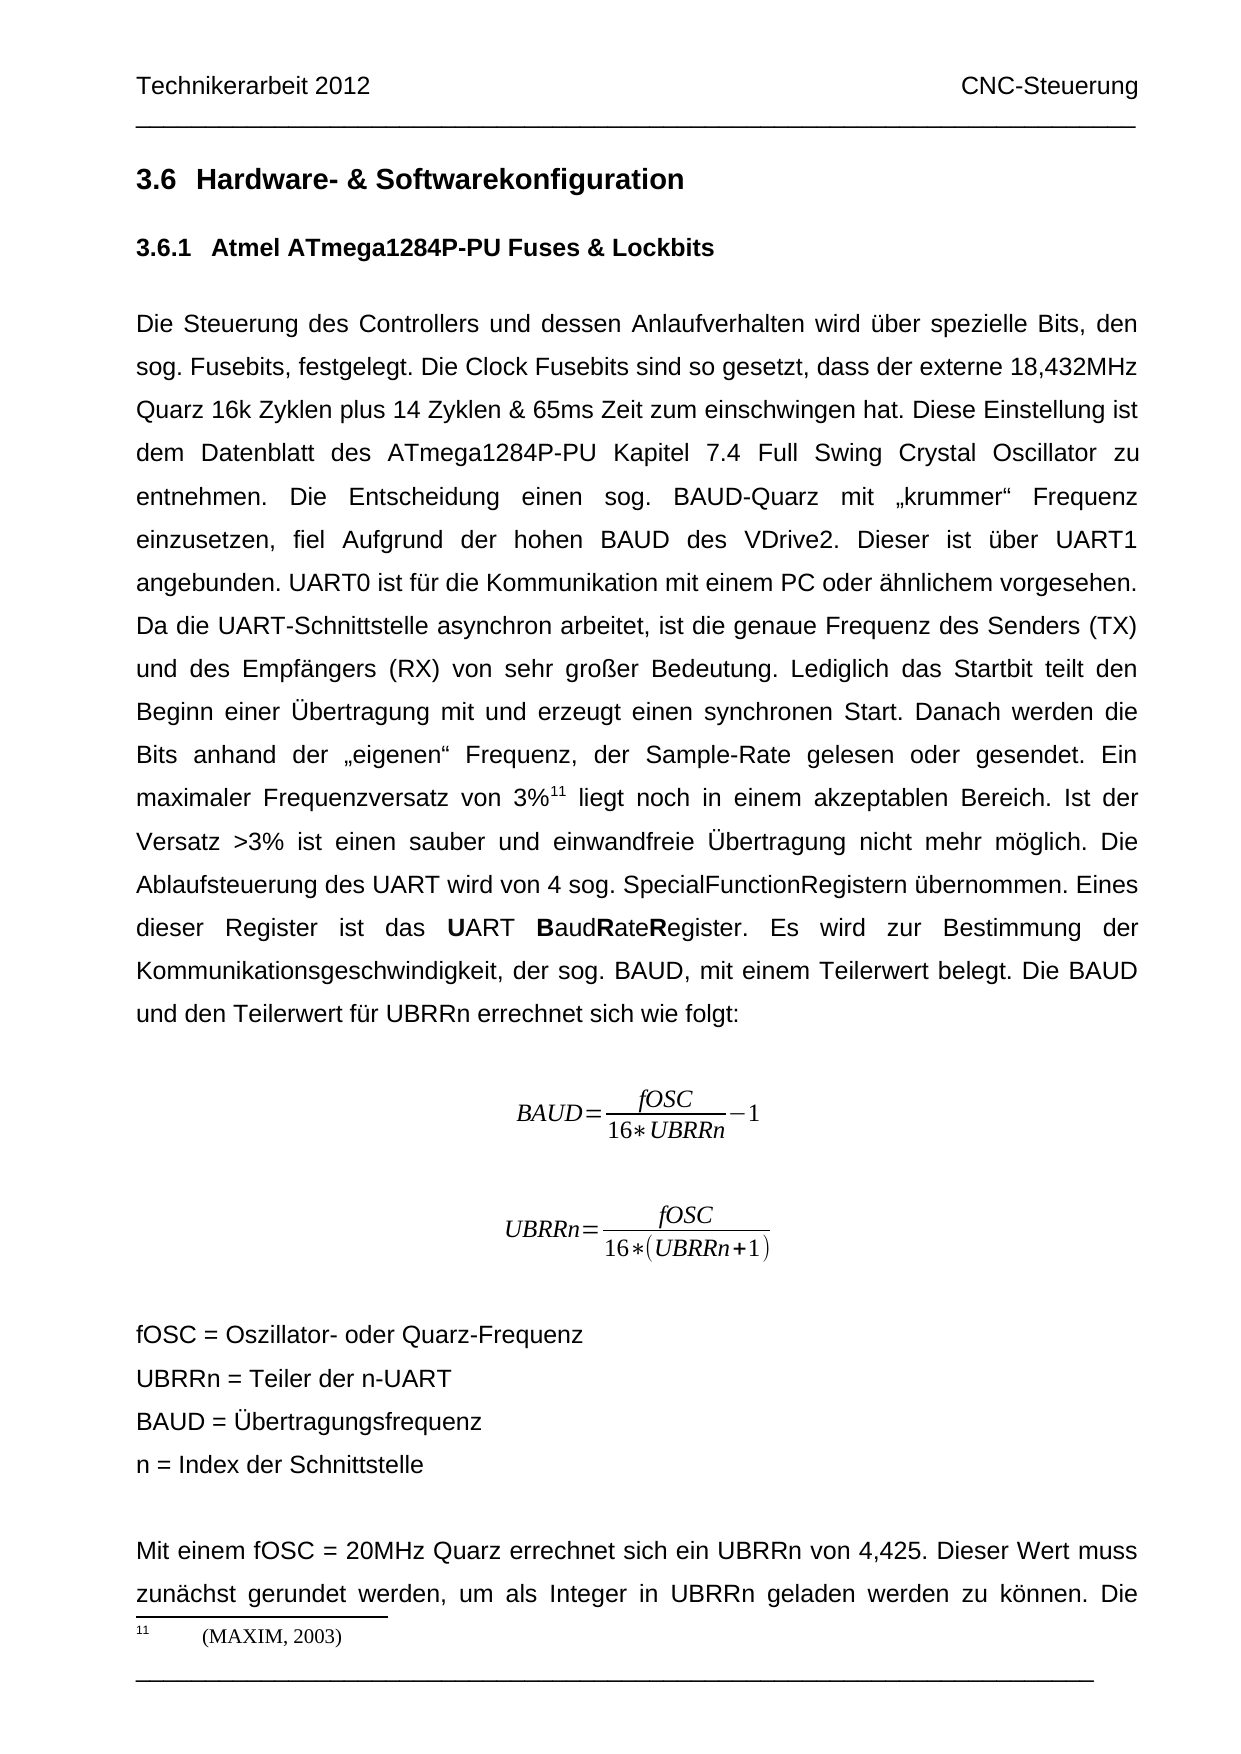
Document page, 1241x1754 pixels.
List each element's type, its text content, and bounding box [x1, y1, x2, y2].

text fOSC = Oszillator- oder Quarz-Frequenz [136, 1320, 1140, 1349]
text n = Index der Schnittstelle [136, 1450, 1140, 1478]
subtitle Atmel ATmega1284P-PU Fuses & Lockbits [136, 233, 1140, 262]
subtitle Hardware- & Softwarekonfiguration [136, 162, 1140, 195]
text UBRRn = Teiler der n-UART [136, 1363, 1140, 1392]
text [136, 1536, 1140, 1608]
text Die Steuerung des Controllers und dessen Anlaufverhalten wird über spezielle Bits, den sog. Fusebits, festgelegt. Die Clock Fusebits sind so gesetzt, dass der externe 18,432MHz Quarz 16k Zyklen plus 14 Zyklen & 65ms Zeit zum einschwingen hat. Diese Einstellung ist dem Datenblatt des ATmega1284P-PU Kapitel 7.4 Full Swing Crystal Oscillator zu entnehmen. Die Entscheidung einen sog. BAUD-Quarz mit „krummer“ Frequenz einzusetzen, fiel Aufgrund der hohen BAUD des VDrive2. Dieser ist über UART1 angebunden. UART0 ist für die Kommunikation mit einem PC oder ähnlichem vorgesehen. Da die UART-Schnittstelle asynchron arbeitet, ist die genaue Frequenz des Senders (TX) und des Empfängers (RX) von sehr großer Bedeutung. Lediglich das Startbit teilt den Beginn einer Übertragung mit und erzeugt einen synchronen Start. Danach werden die Bits anhand der „eigenen“ Frequenz, der Sample-Rate gelesen oder gesendet. Ein maximaler Frequenzversatz von 3% liegt noch in einem akzeptablen Bereich. Ist der Versatz >3% ist einen sauber und einwandfreie Übertragung nicht mehr möglich. Die Ablaufsteuerung des UART wird von 4 sog. SpecialFunctionRegistern übernommen. Eines dieser Register ist das UART BaudRateRegister. Es wird zur Bestimmung der Kommunikationsgeschwindigkeit, der sog. BAUD, mit einem Teilerwert belegt. Die BAUD und den Teilerwert für UBRRn errechnet sich wie folgt: [136, 309, 1140, 1028]
text BAUD = Übertragungsfrequenz [136, 1407, 1140, 1435]
